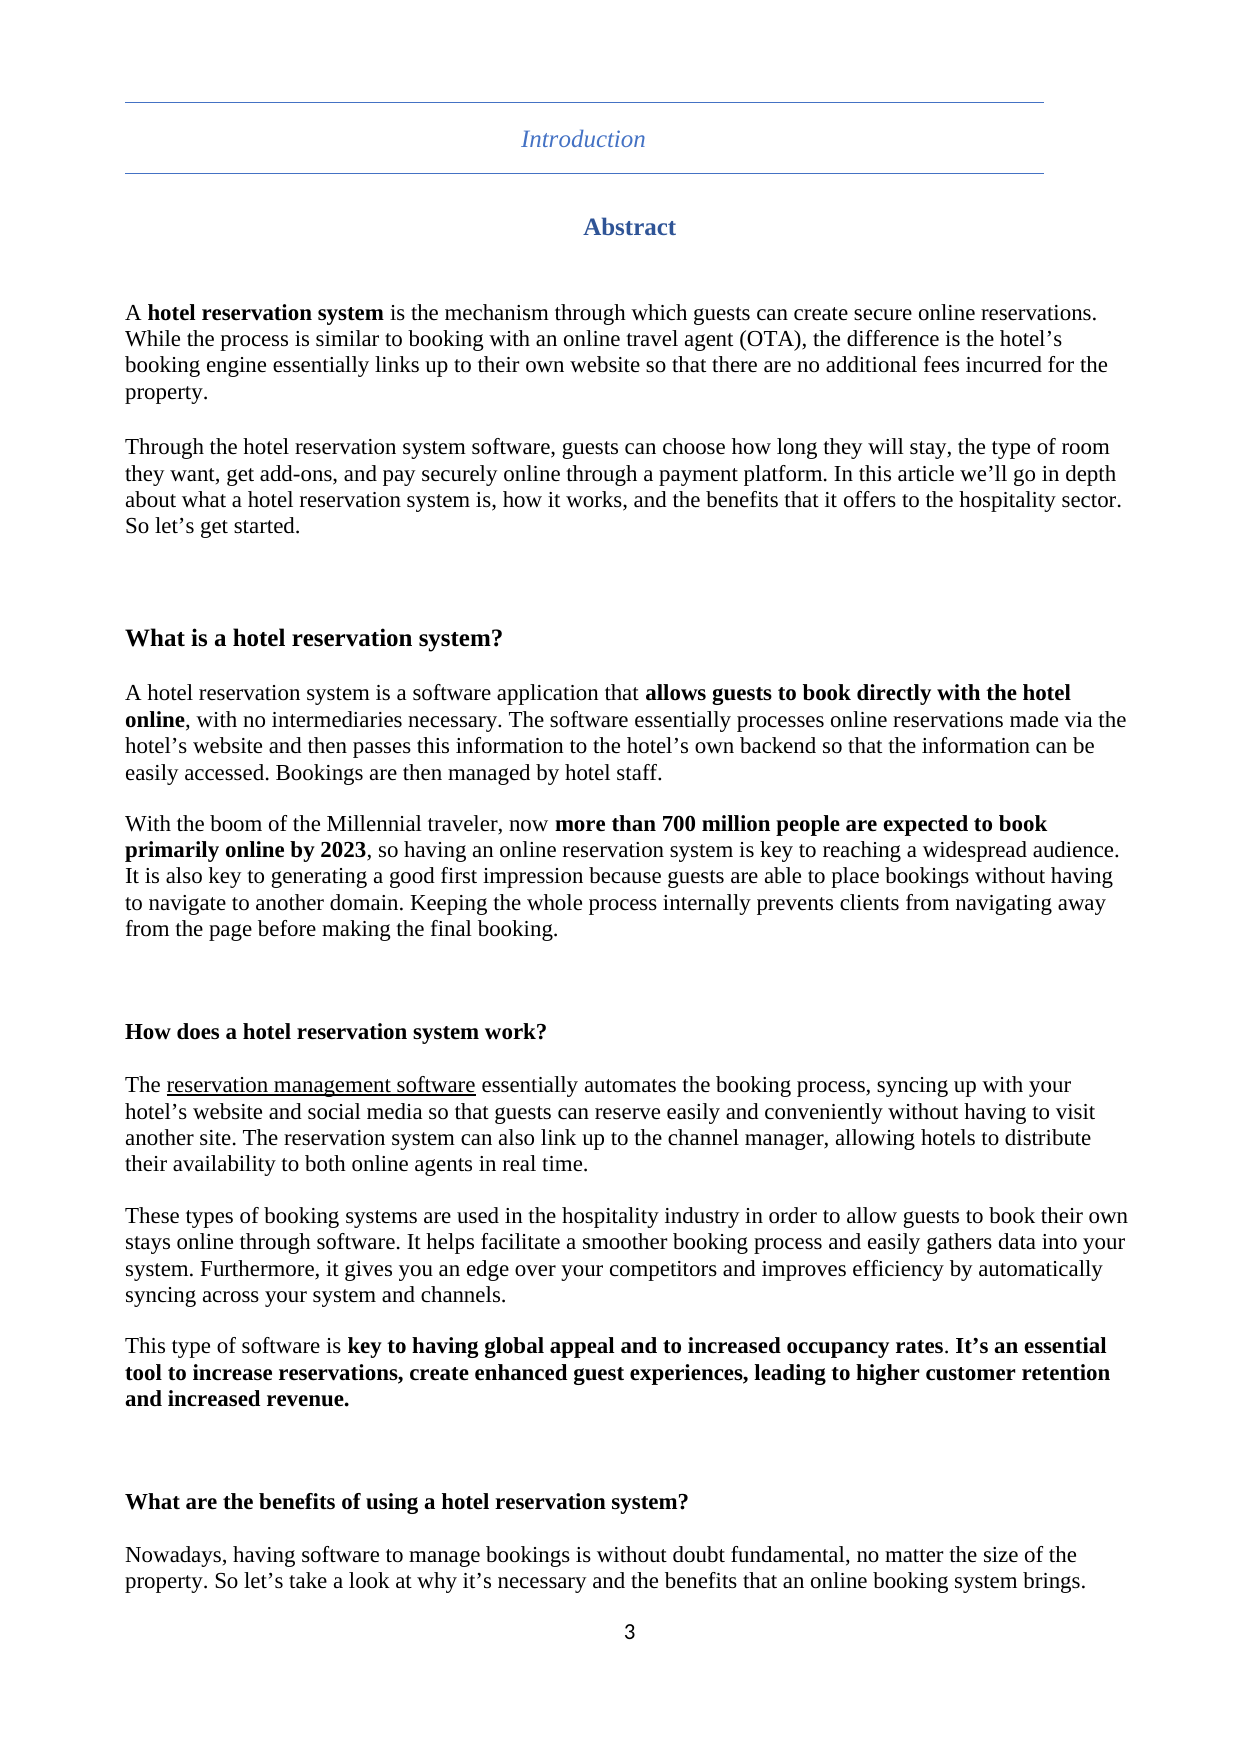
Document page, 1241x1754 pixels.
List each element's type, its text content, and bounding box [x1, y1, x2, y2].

subtitle How does a hotel reservation system work? [125, 1018, 1134, 1044]
text These types of booking systems are used in the hospitality industry in order to allow guests to book their own stays online through software. It helps facilitate a smoother booking process and easily gathers data into your system. Furthermore, it gives you an edge over your competitors and improves efficiency by automatically syncing across your system and channels. [125, 1202, 1134, 1307]
subtitle What are the benefits of using a hotel reservation system? [125, 1488, 1134, 1514]
text This type of software is key to having global appeal and to increased occupancy rates. It’s an essential tool to increase reservations, create enhanced guest experiences, leading to higher customer retention and increased revenue. [125, 1332, 1134, 1411]
text A hotel reservation system is a software application that allows guests to book directly with the hotel online, with no intermediaries necessary. The software essentially processes online reservations made via the hotel’s website and then passes this information to the hotel’s own backend so that the information can be easily accessed. Bookings are then managed by hotel staff. [125, 679, 1134, 785]
text Introduction [125, 103, 1044, 173]
text Through the hotel reservation system software, guests can choose how long they will stay, the type of room they want, get add-ons, and pay securely online through a payment platform. In this article we’ll go in depth about what a hotel reservation system is, how it works, and the benefits that it offers to the hospitality sector. So let’s get started. [125, 433, 1134, 539]
text With the boom of the Millennial traveler, now more than 700 million people are expected to book primarily online by 2023, so having an online reservation system is key to reaching a widespread audience. It is also key to generating a good first impression because guests are able to place bookings without having to navigate to another domain. Keeping the whole process internally prevents clients from navigating away from the page before making the final booking. [125, 810, 1134, 942]
text The reservation management software essentially automates the booking process, syncing up with your hotel’s website and social media so that guests can reserve easily and conveniently without having to visit another site. The reservation system can also link up to the channel manager, allowing hotels to distribute their availability to both online agents in real time. [125, 1071, 1134, 1177]
subtitle Abstract [125, 212, 1134, 241]
text Nowadays, having software to manage bookings is without doubt fundamental, no matter the size of the property. So let’s take a look at why it’s necessary and the benefits that an online booking system brings. [125, 1541, 1134, 1594]
text A hotel reservation system is the mechanism through which guests can create secure online reservations. While the process is similar to booking with an online travel agent (OTA), the difference is the hotel’s booking engine essentially links up to their own website so that there are no additional fees incurred for the property. [125, 299, 1134, 404]
subtitle What is a hotel reservation system? [125, 623, 1134, 652]
